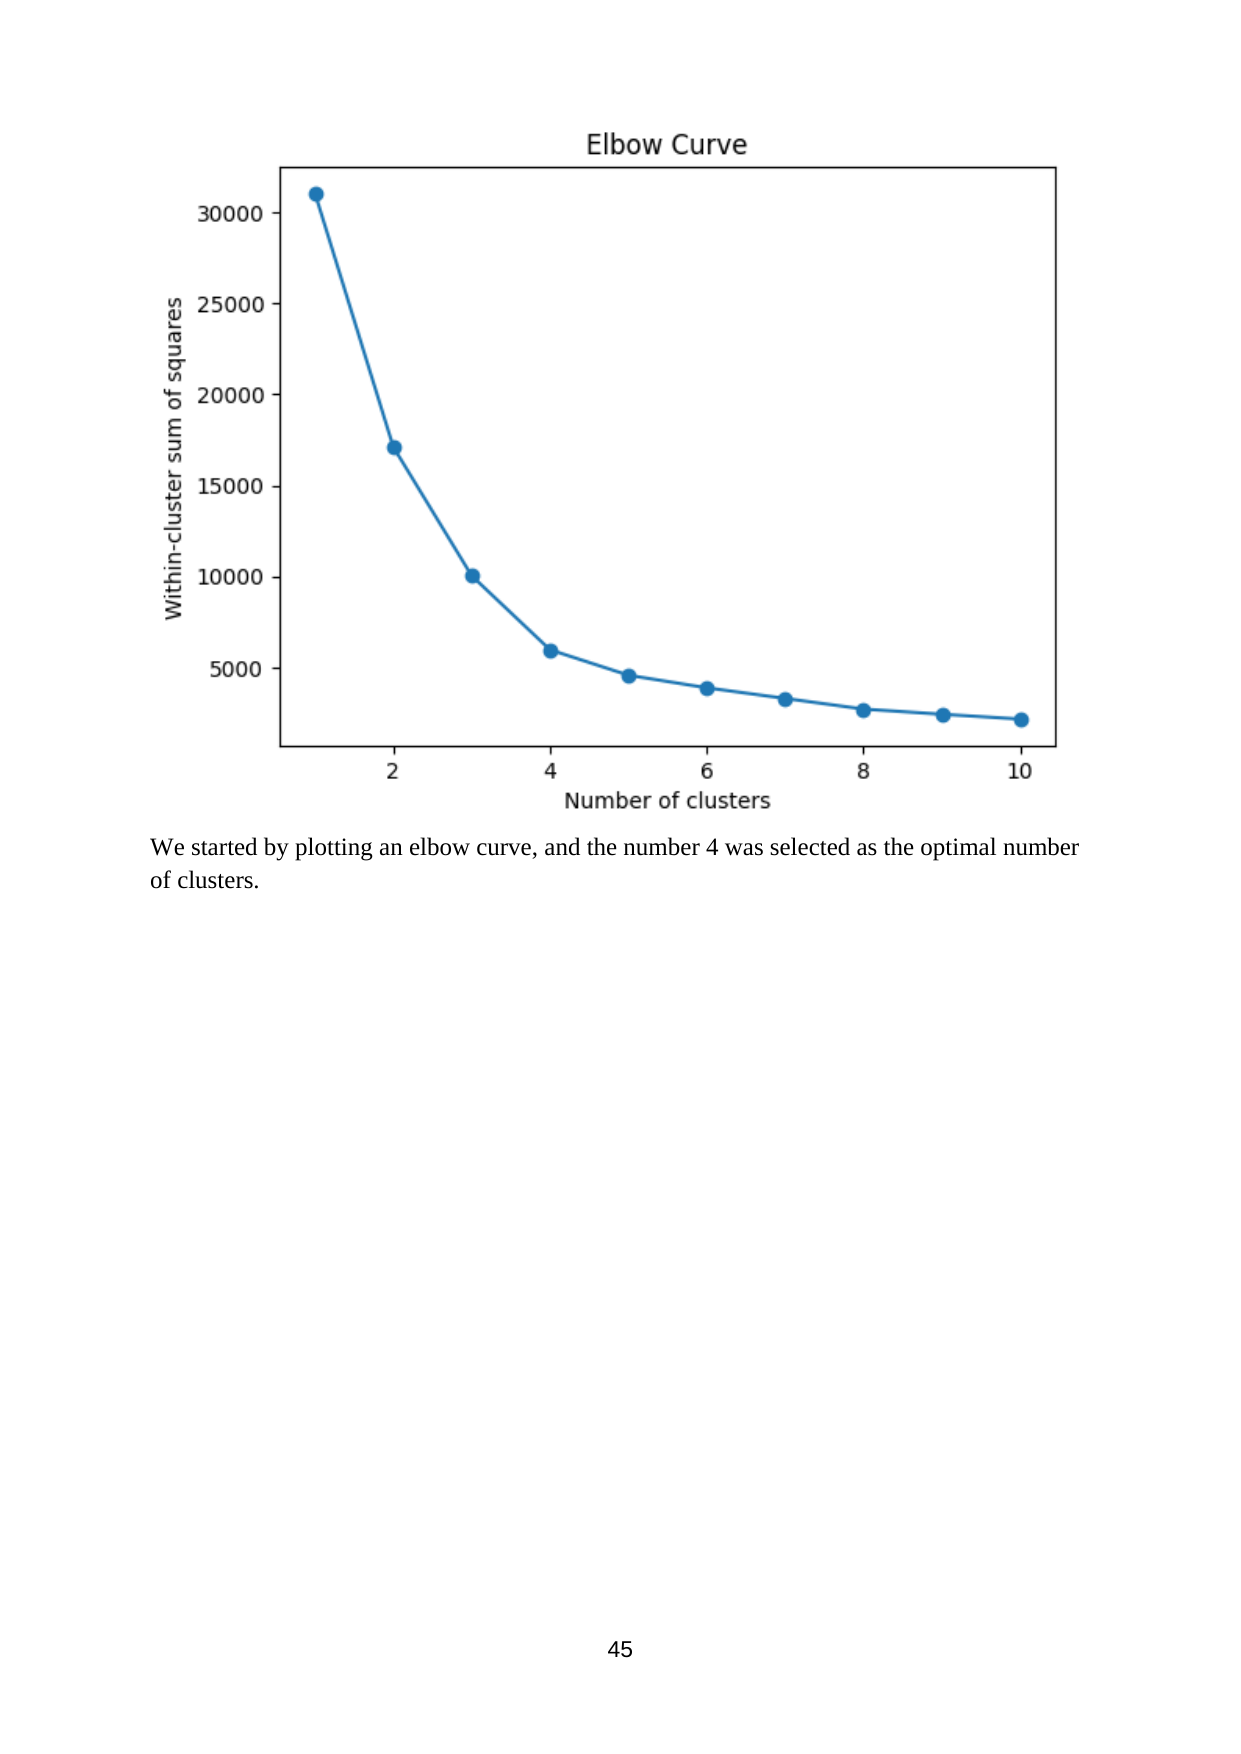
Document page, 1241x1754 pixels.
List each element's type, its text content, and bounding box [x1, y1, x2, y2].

picture [150, 117, 1071, 829]
text We started by plotting an elbow curve, and the number 4 was selected as the optimal number of clusters. [150, 832, 1090, 894]
